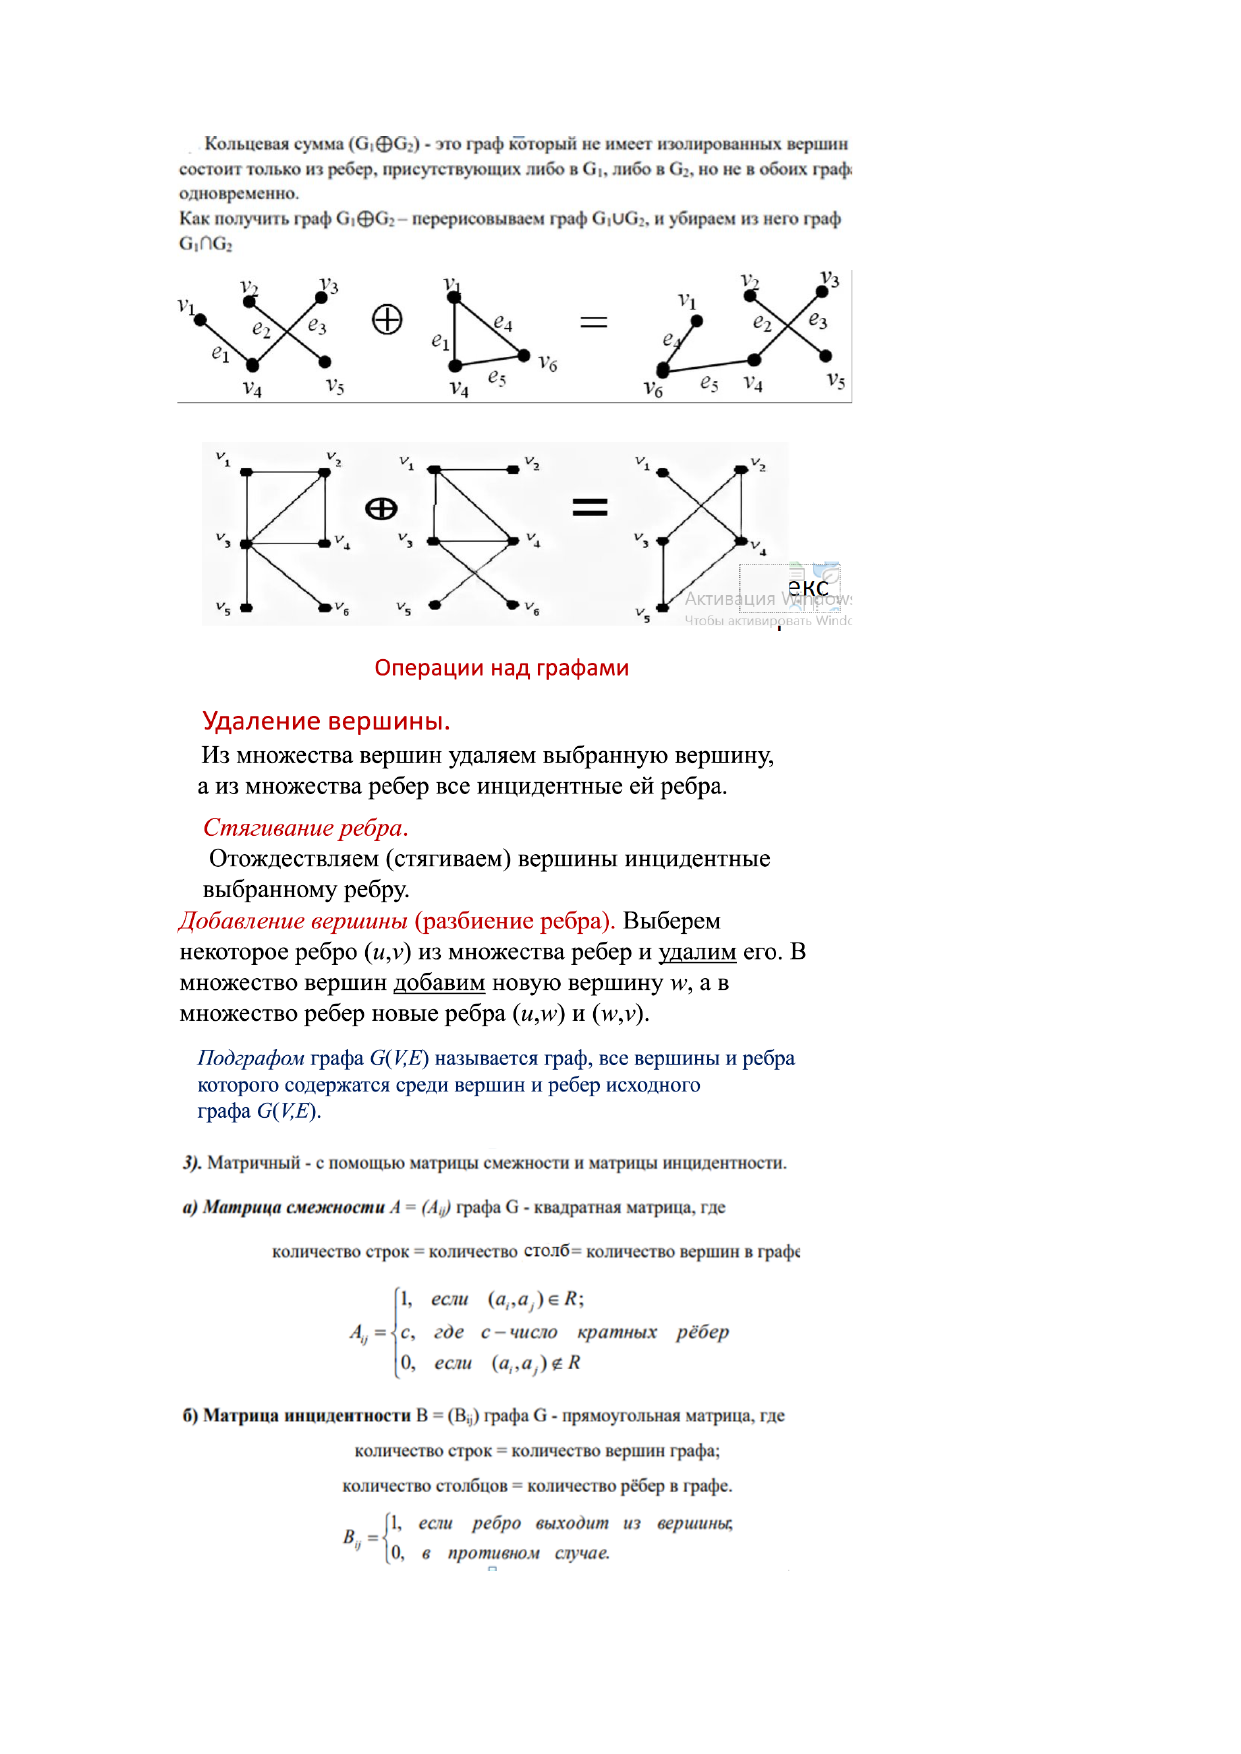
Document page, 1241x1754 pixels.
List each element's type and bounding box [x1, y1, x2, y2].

picture [177, 649, 818, 1130]
picture [177, 1148, 801, 1597]
picture [177, 118, 853, 631]
